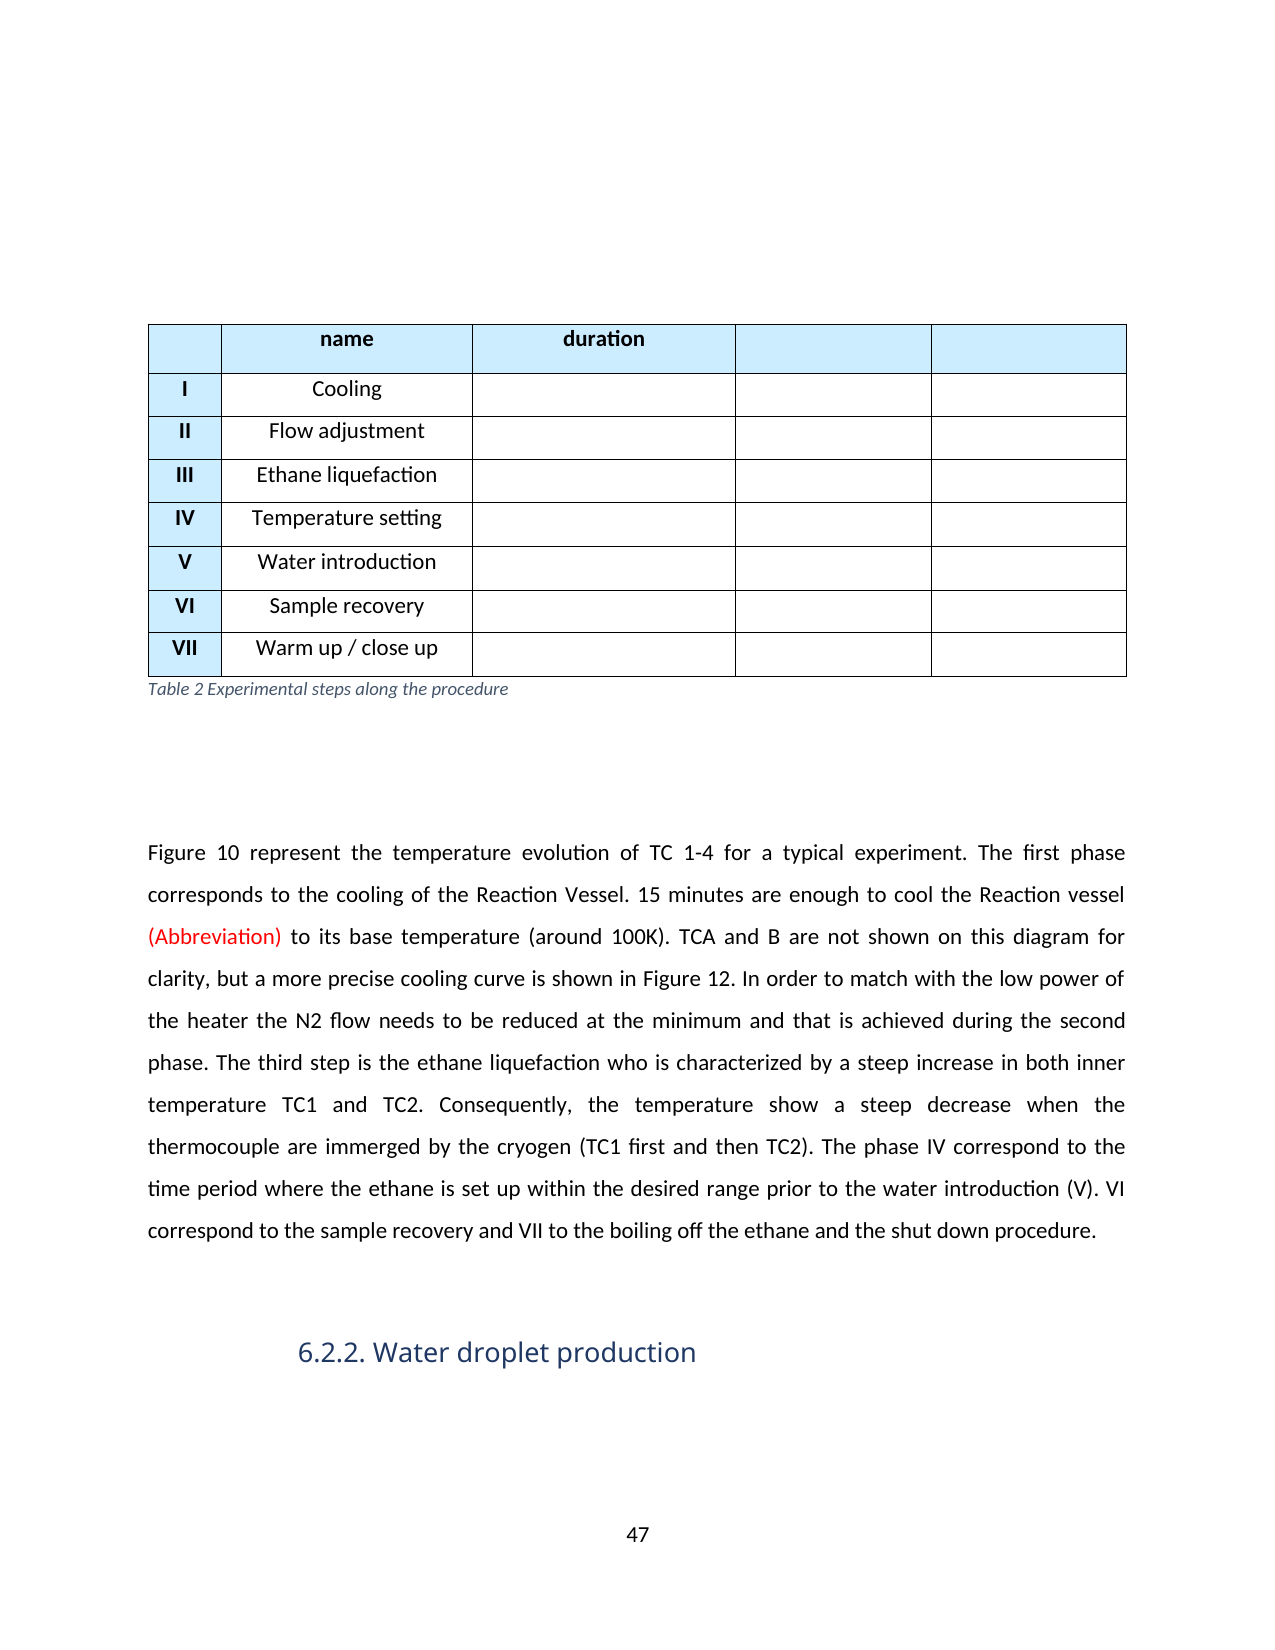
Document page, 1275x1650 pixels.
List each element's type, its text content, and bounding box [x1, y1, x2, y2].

table_cell VII [149, 633, 221, 676]
table_cell Temperature setting [222, 503, 472, 546]
table_header [149, 325, 221, 373]
subtitle 6.2.2. Water droplet production [223, 1333, 1127, 1370]
table_cell [932, 633, 1126, 676]
table_cell Water introduction [222, 547, 472, 590]
table_cell [473, 417, 735, 459]
table_cell [473, 591, 735, 632]
table_cell [473, 460, 735, 502]
table_cell II [149, 417, 221, 459]
table_cell IV [149, 503, 221, 546]
table_cell [932, 460, 1126, 502]
table_cell III [149, 460, 221, 502]
table_cell Cooling [222, 374, 472, 416]
table_cell V [149, 547, 221, 590]
table_cell [473, 374, 735, 416]
table_cell Flow adjustment [222, 417, 472, 459]
table_cell [736, 591, 931, 632]
table_cell [932, 417, 1126, 459]
table_cell [736, 417, 931, 459]
table_cell [932, 503, 1126, 546]
table_cell [932, 591, 1126, 632]
table_cell [736, 547, 931, 590]
table_header name [222, 325, 472, 373]
text Table 2 Experimental steps along the procedure [148, 677, 1127, 700]
table_cell Sample recovery [222, 591, 472, 632]
table_cell [473, 547, 735, 590]
table_cell I [149, 374, 221, 416]
table_header [736, 325, 931, 373]
table_cell Warm up / close up [222, 633, 472, 676]
table_cell [473, 633, 735, 676]
table_header [932, 325, 1126, 373]
table_cell [473, 503, 735, 546]
table_cell [932, 374, 1126, 416]
table_cell Ethane liquefaction [222, 460, 472, 502]
table_cell [736, 633, 931, 676]
table_cell [736, 374, 931, 416]
table_cell [736, 503, 931, 546]
table_cell [932, 547, 1126, 590]
text Figure 10 represent the temperature evolution of TC 1-4 for a typical experiment. The first phase corresponds to the cooling of the Reaction Vessel. 15 minutes are enough to cool the Reaction vessel (Abbreviation) to its base temperature (around 100K). TCA and B are not shown on this diagram for clarity, but a more precise cooling curve is shown in Figure 12. In order to match with the low power of the heater the N2 flow needs to be reduced at the minimum and that is achieved during the second phase. The third step is the ethane liquefaction who is characterized by a steep increase in both inner temperature TC1 and TC2. Consequently, the temperature show a steep decrease when the thermocouple are immerged by the cryogen (TC1 first and then TC2). The phase IV correspond to the time period where the ethane is set up within the desired range prior to the water introduction (V). VI correspond to the sample recovery and VII to the boiling off the ethane and the shut down procedure. [148, 838, 1127, 1244]
table_cell VI [149, 591, 221, 632]
table_header duration [473, 325, 735, 373]
table_cell [736, 460, 931, 502]
